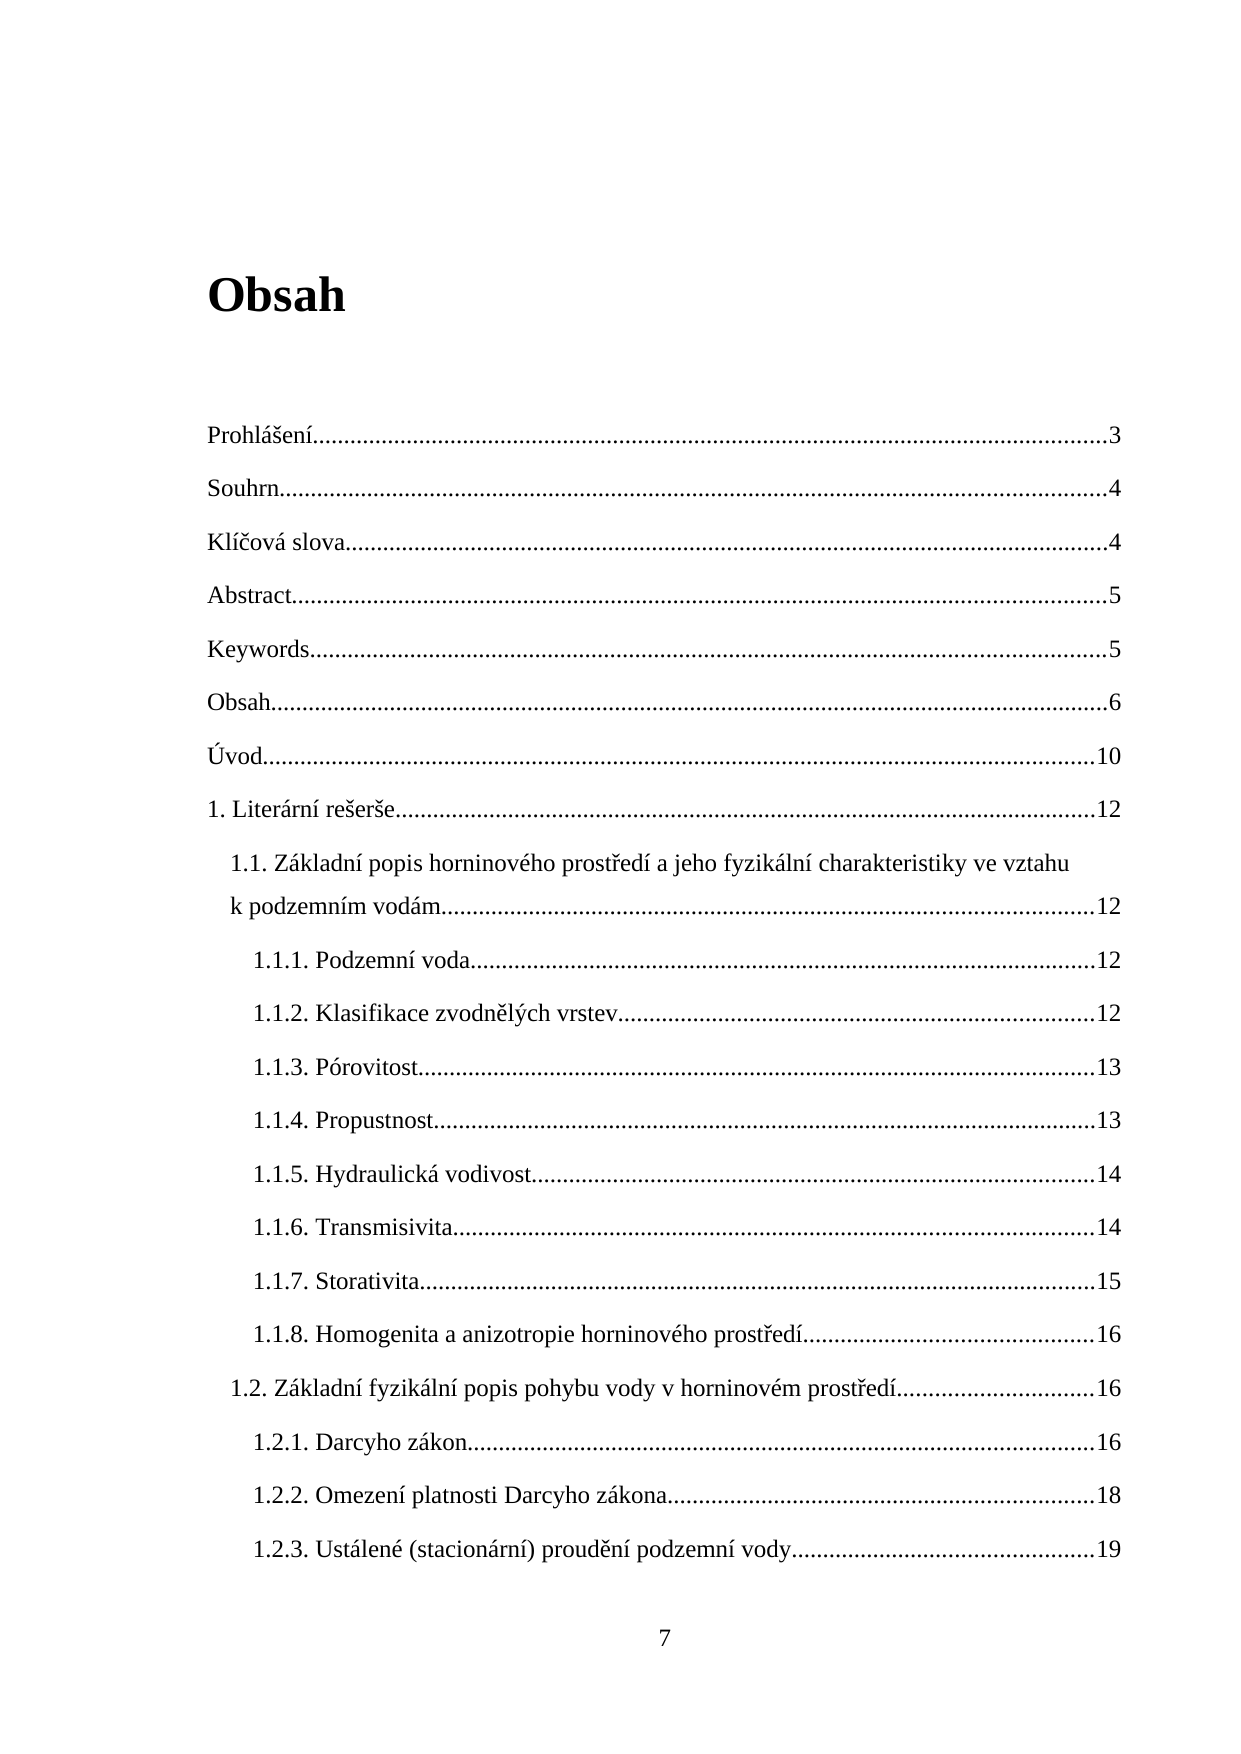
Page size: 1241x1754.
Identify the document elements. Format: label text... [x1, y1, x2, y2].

subtitle Obsah [207, 265, 1122, 322]
